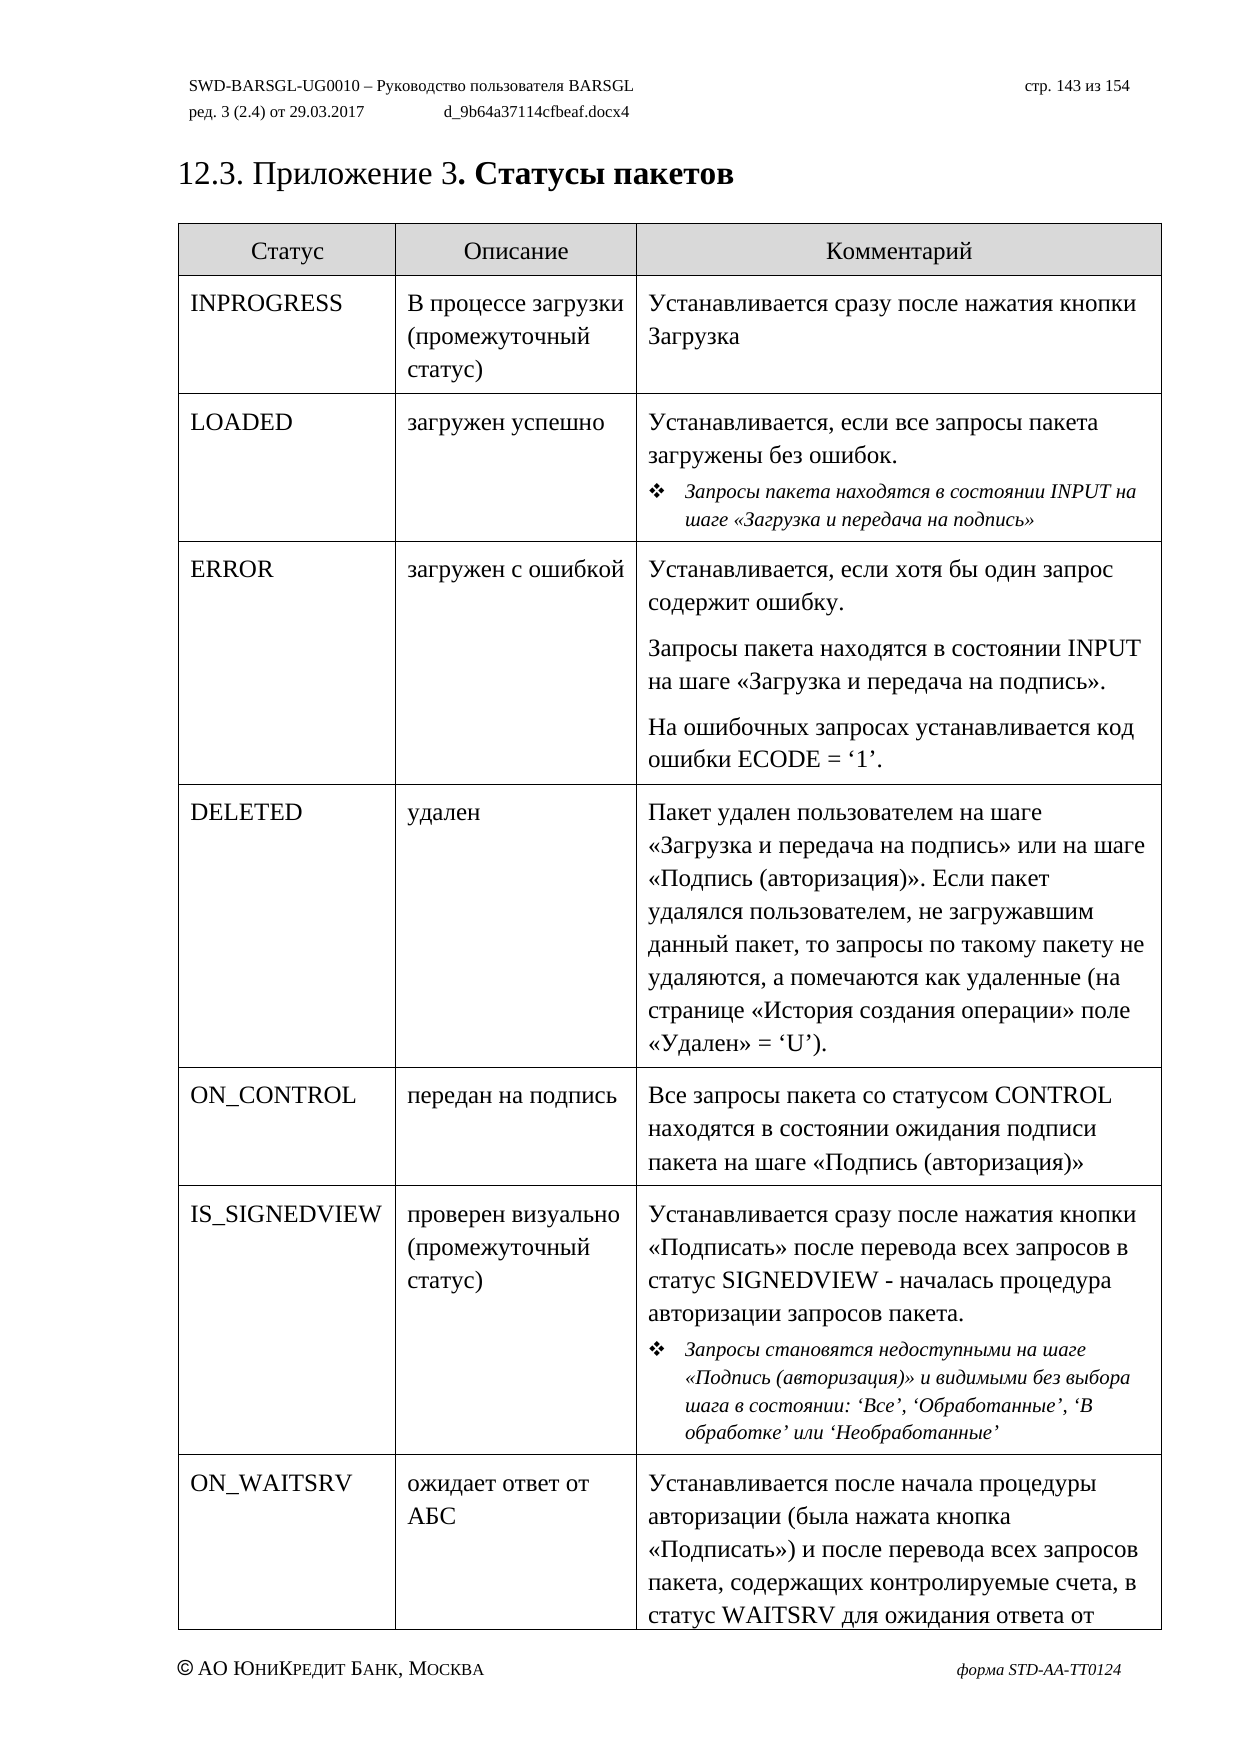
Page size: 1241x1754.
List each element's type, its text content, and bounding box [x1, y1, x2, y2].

table_cell INPROGRESS [179, 276, 395, 393]
table_cell передан на подпись [396, 1068, 636, 1185]
table_cell загружен успешно [396, 394, 636, 541]
table_cell IS_SIGNEDVIEW [179, 1186, 395, 1454]
table_cell удален [396, 785, 636, 1067]
table_cell Все запросы пакета со статусом CONTROL находятся в состоянии ожидания подписи пакета на шаге «Подпись (авторизация)» [637, 1068, 1161, 1185]
table_cell Устанавливается, если все запросы пакета загружены без ошибок. Запросы пакета находятся в состоянии INPUT на шаге «Загрузка и передача на подпись» [637, 394, 1161, 541]
table_cell Устанавливается, если хотя бы один запрос содержит ошибку. Запросы пакета находятся в состоянии INPUT на шаге «Загрузка и передача на подпись». На ошибочных запросах устанавливается код ошибки ECODE = ‘1’. [637, 542, 1161, 783]
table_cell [637, 1455, 1161, 1629]
table_cell LOADED [179, 394, 395, 541]
table_header Комментарий [637, 224, 1161, 275]
table_cell ON_WAITSRV [179, 1455, 395, 1629]
table_cell Устанавливается сразу после нажатия кнопки «Подписать» после перевода всех запросов в статус SIGNEDVIEW - началась процедура авторизации запросов пакета. Запросы становятся недоступными на шаге «Подпись (авторизация)» и видимыми без выбора шага в состоянии: ‘Все’, ‘Обработанные’, ‘В обработке’ или ‘Необработанные’ [637, 1186, 1161, 1454]
table_cell ERROR [179, 542, 395, 783]
table_cell ожидает ответ от АБС [396, 1455, 636, 1629]
table_cell Устанавливается сразу после нажатия кнопки Загрузка [637, 276, 1161, 393]
table_cell DELETED [179, 785, 395, 1067]
subtitle Приложение 3. Статусы пакетов [177, 153, 1152, 192]
table_cell проверен визуально (промежуточный статус) [396, 1186, 636, 1454]
table_cell загружен с ошибкой [396, 542, 636, 783]
table_header Описание [396, 224, 636, 275]
table_cell В процессе загрузки (промежуточный статус) [396, 276, 636, 393]
table_cell ON_CONTROL [179, 1068, 395, 1185]
table_cell Пакет удален пользователем на шаге «Загрузка и передача на подпись» или на шаге «Подпись (авторизация)». Если пакет удалялся пользователем, не загружавшим данный пакет, то запросы по такому пакету не удаляются, а помечаются как удаленные (на странице «История создания операции» поле «Удален» = ‘U’). [637, 785, 1161, 1067]
table_header Статус [179, 224, 395, 275]
